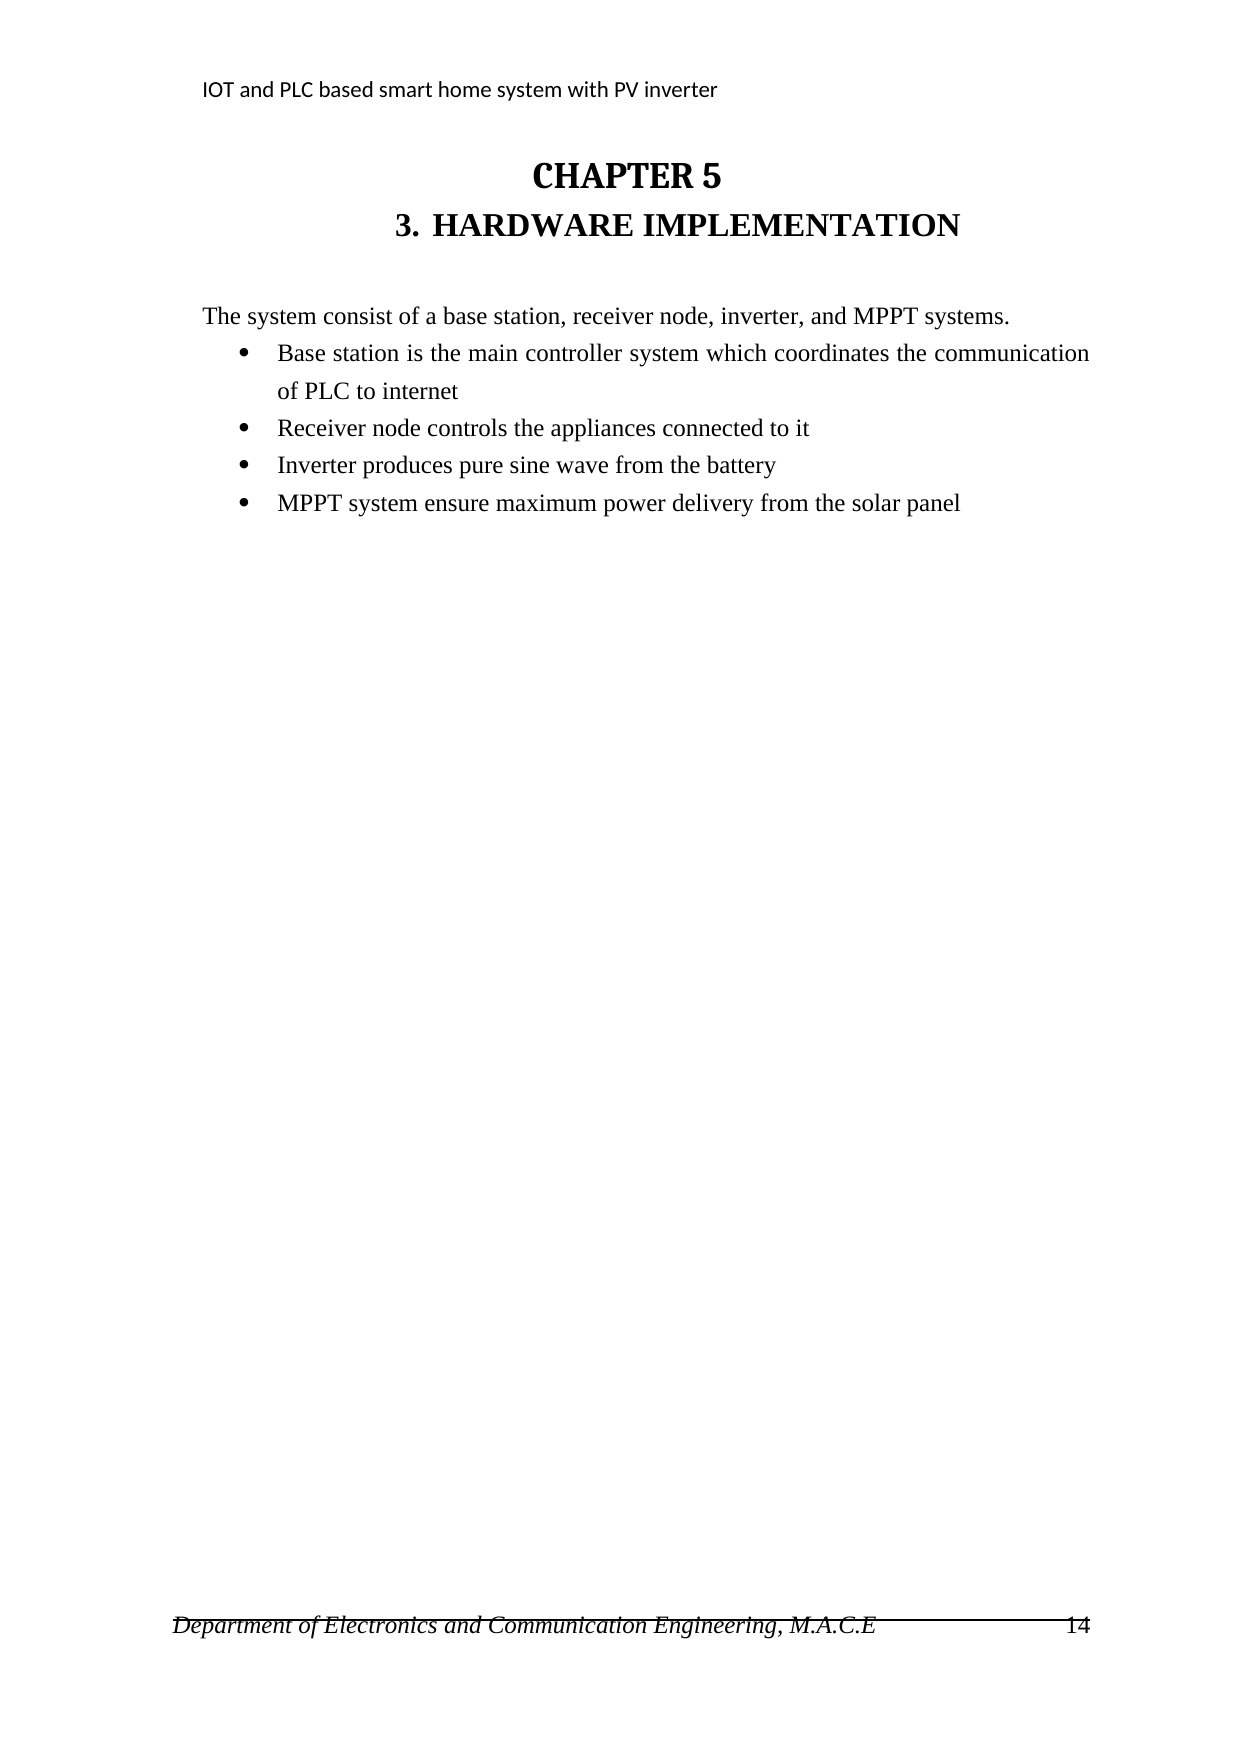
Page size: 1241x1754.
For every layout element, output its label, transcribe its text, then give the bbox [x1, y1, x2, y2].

subtitle CHAPTER 5 [172, 155, 1082, 198]
text The system consist of a base station, receiver node, inverter, and MPPT systems. [172, 301, 1090, 330]
list Base station is the main controller system which coordinates the communication of PLC to internet [239, 338, 1090, 404]
list Inverter produces pure sine wave from the battery [239, 450, 1090, 479]
list Receiver node controls the appliances connected to it [239, 413, 1090, 442]
list MPPT system ensure maximum power delivery from the solar panel [239, 488, 1090, 516]
subtitle HARDWARE IMPLEMENTATION [266, 205, 1090, 243]
